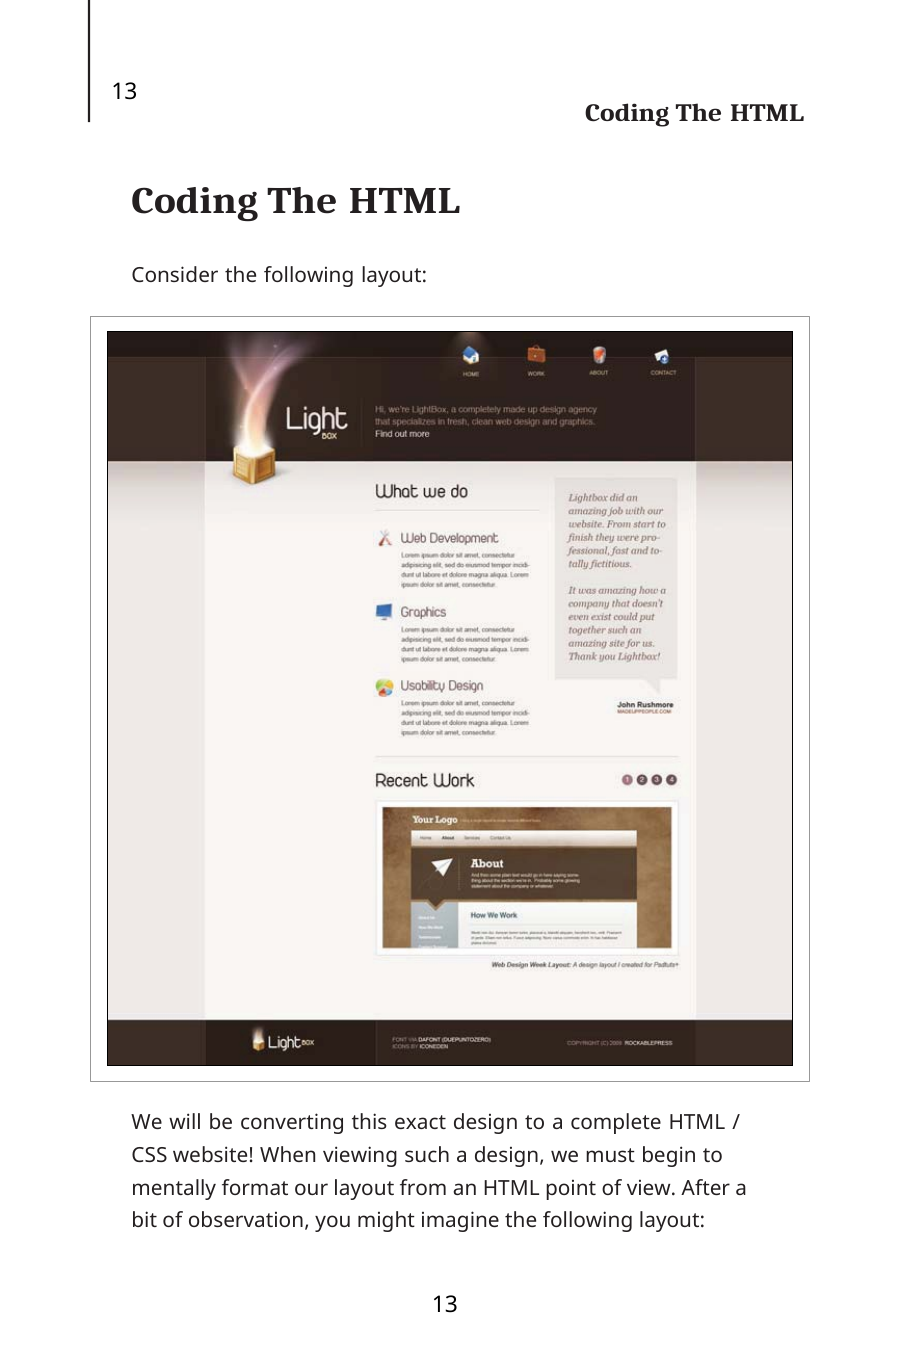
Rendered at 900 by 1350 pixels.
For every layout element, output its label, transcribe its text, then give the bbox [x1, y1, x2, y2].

picture [108, 332, 792, 1065]
text We will be converting this exact design to a complete HTML / CSS website! When viewing such a design, we must begin to mentally format our layout from an HTML point of view. After a bit of observation, you might imagine the following layout: [131, 1107, 768, 1234]
subtitle Coding The HTML [131, 180, 889, 223]
text Consider the following layout: [131, 261, 889, 289]
